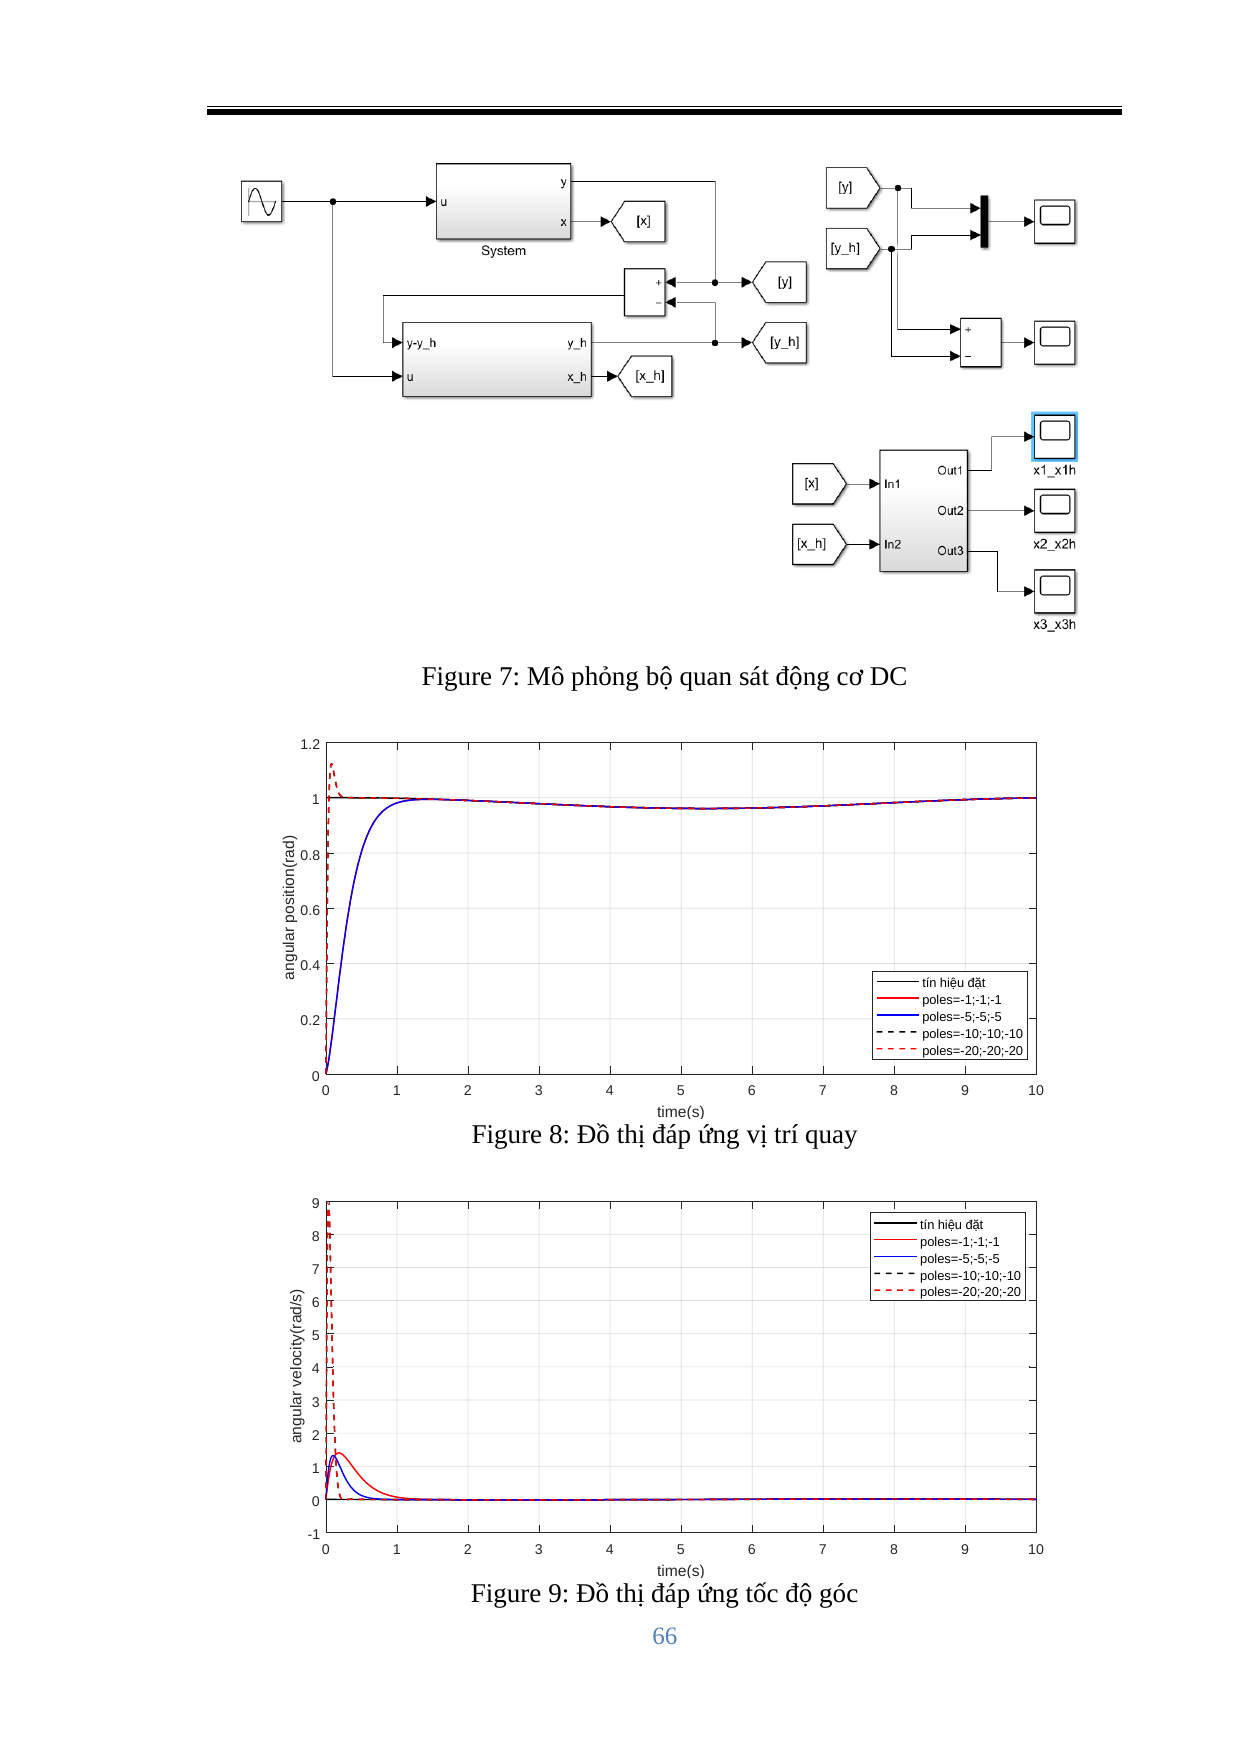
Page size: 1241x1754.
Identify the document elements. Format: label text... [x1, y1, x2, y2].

picture [206, 136, 1123, 660]
text Figure 8: Đồ thị đáp ứng vị trí quay [207, 1119, 1122, 1150]
text Figure 7: Mô phỏng bộ quan sát động cơ DC [207, 660, 1122, 691]
text Figure 9: Đồ thị đáp ứng tốc độ góc [207, 1577, 1122, 1608]
